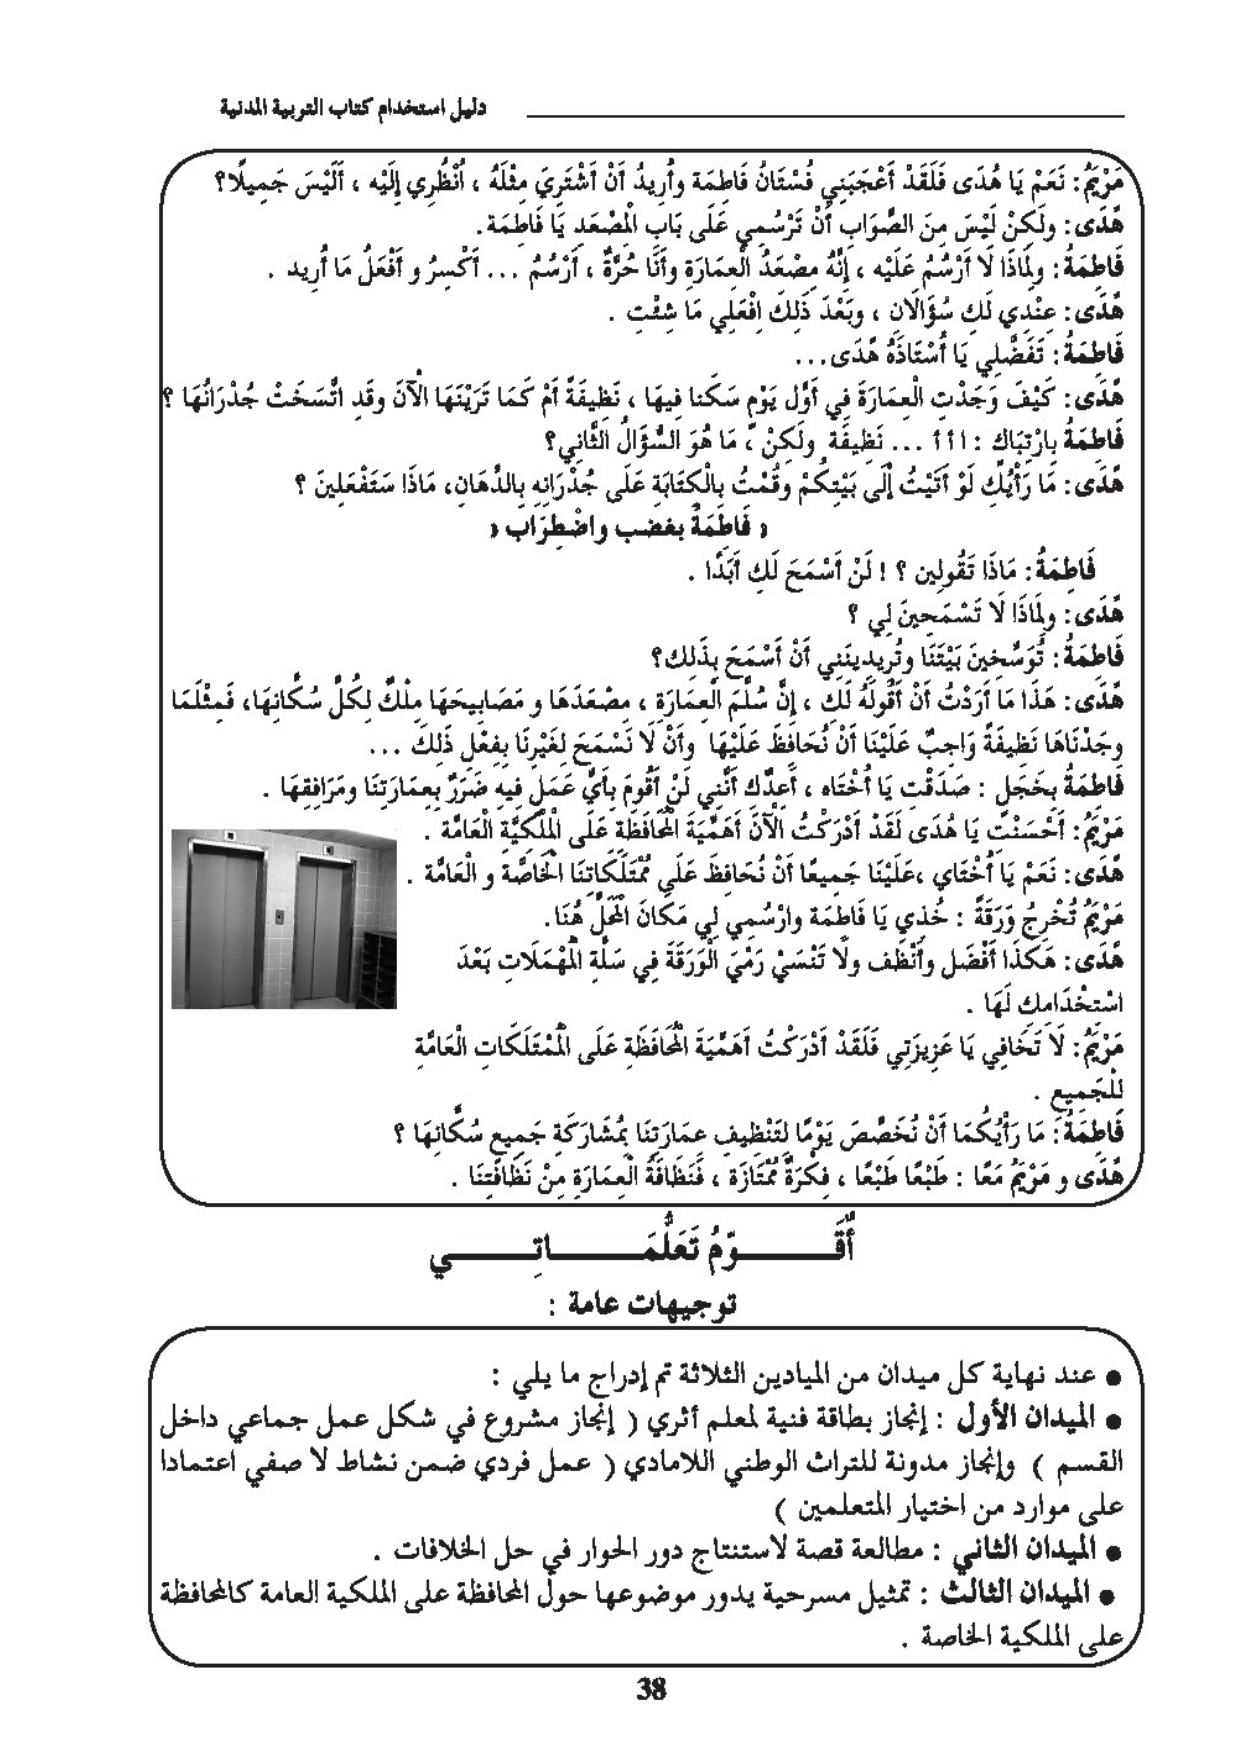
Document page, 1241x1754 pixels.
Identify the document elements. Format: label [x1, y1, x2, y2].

picture [38, 60, 1202, 1718]
